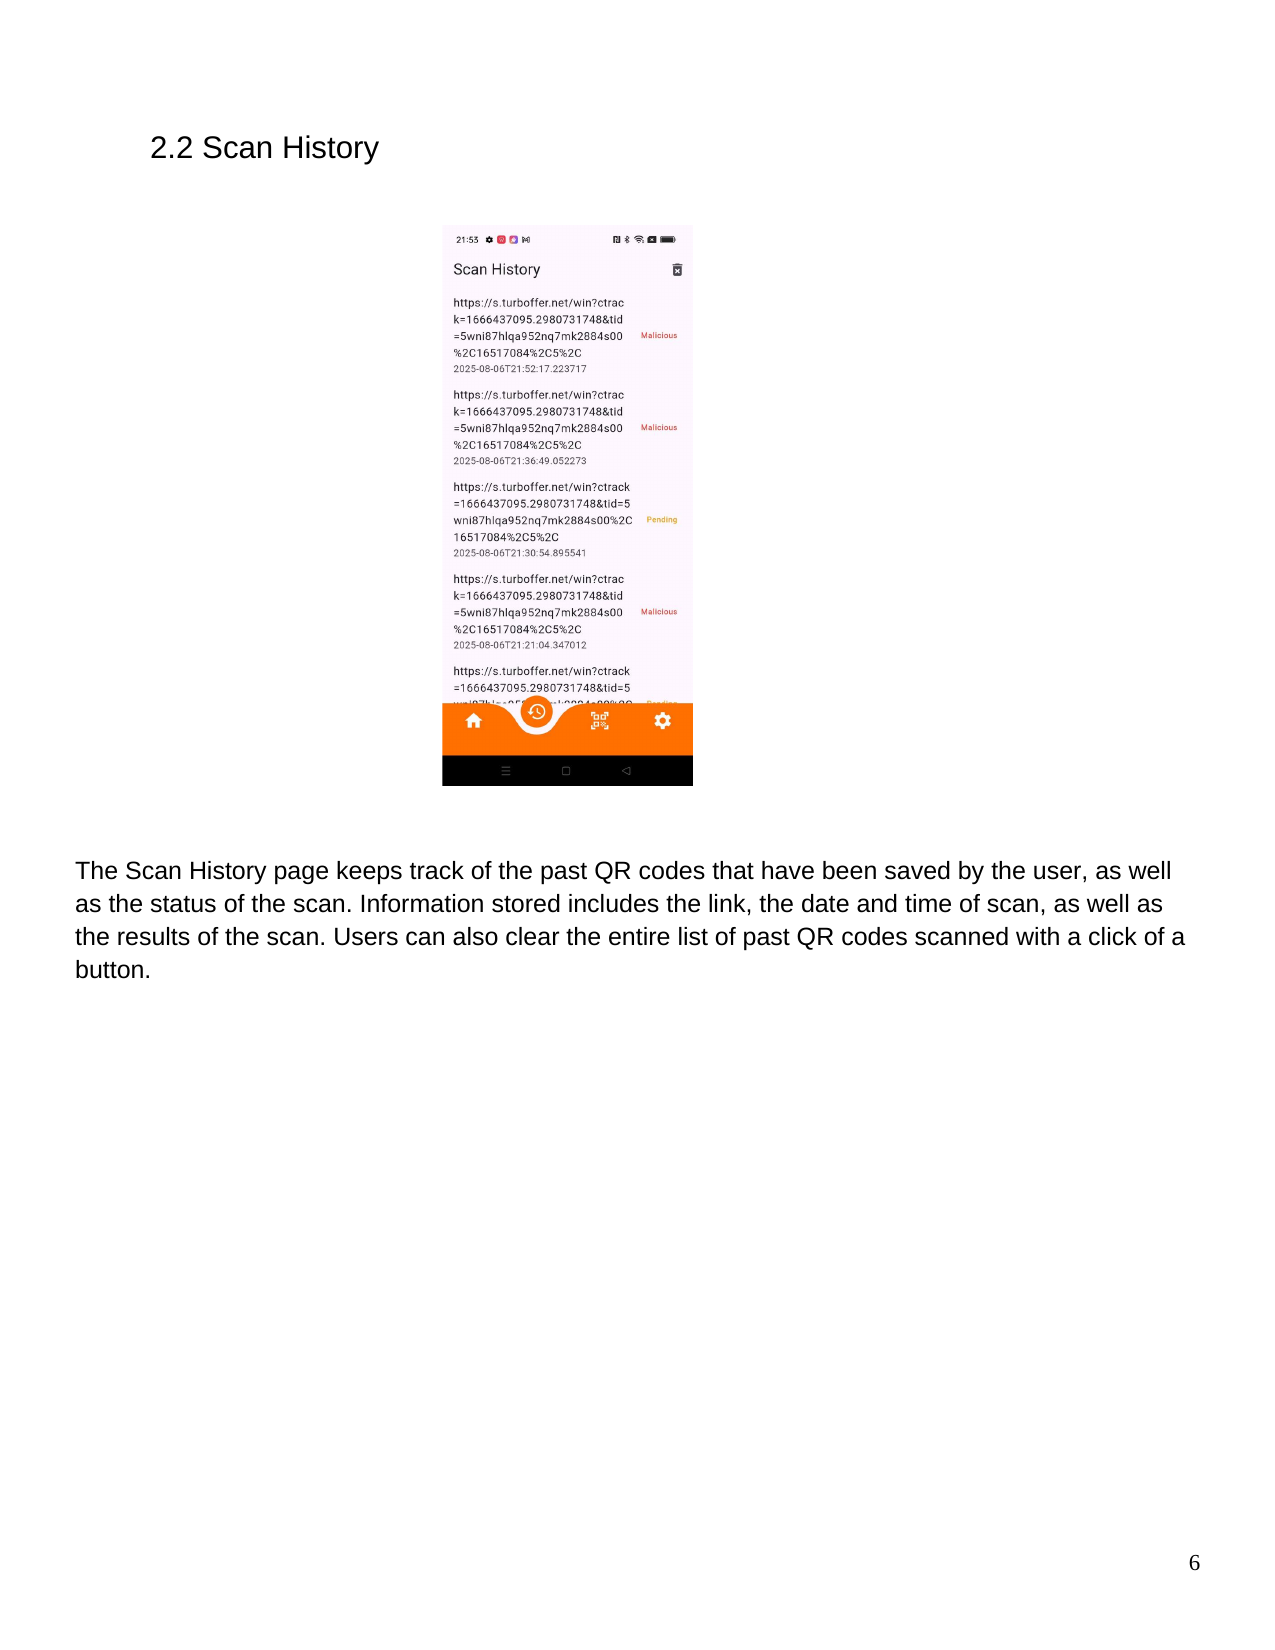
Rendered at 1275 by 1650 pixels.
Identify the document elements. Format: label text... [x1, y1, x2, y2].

text The Scan History page keeps track of the past QR codes that have been saved by the user, as well as the status of the scan. Information stored includes the link, the date and time of scan, as well as the results of the scan. Users can also clear the entire list of past QR codes scanned with a click of a button. [75, 856, 1200, 984]
picture [442, 225, 693, 786]
text 2.2 Scan History [75, 129, 1200, 165]
